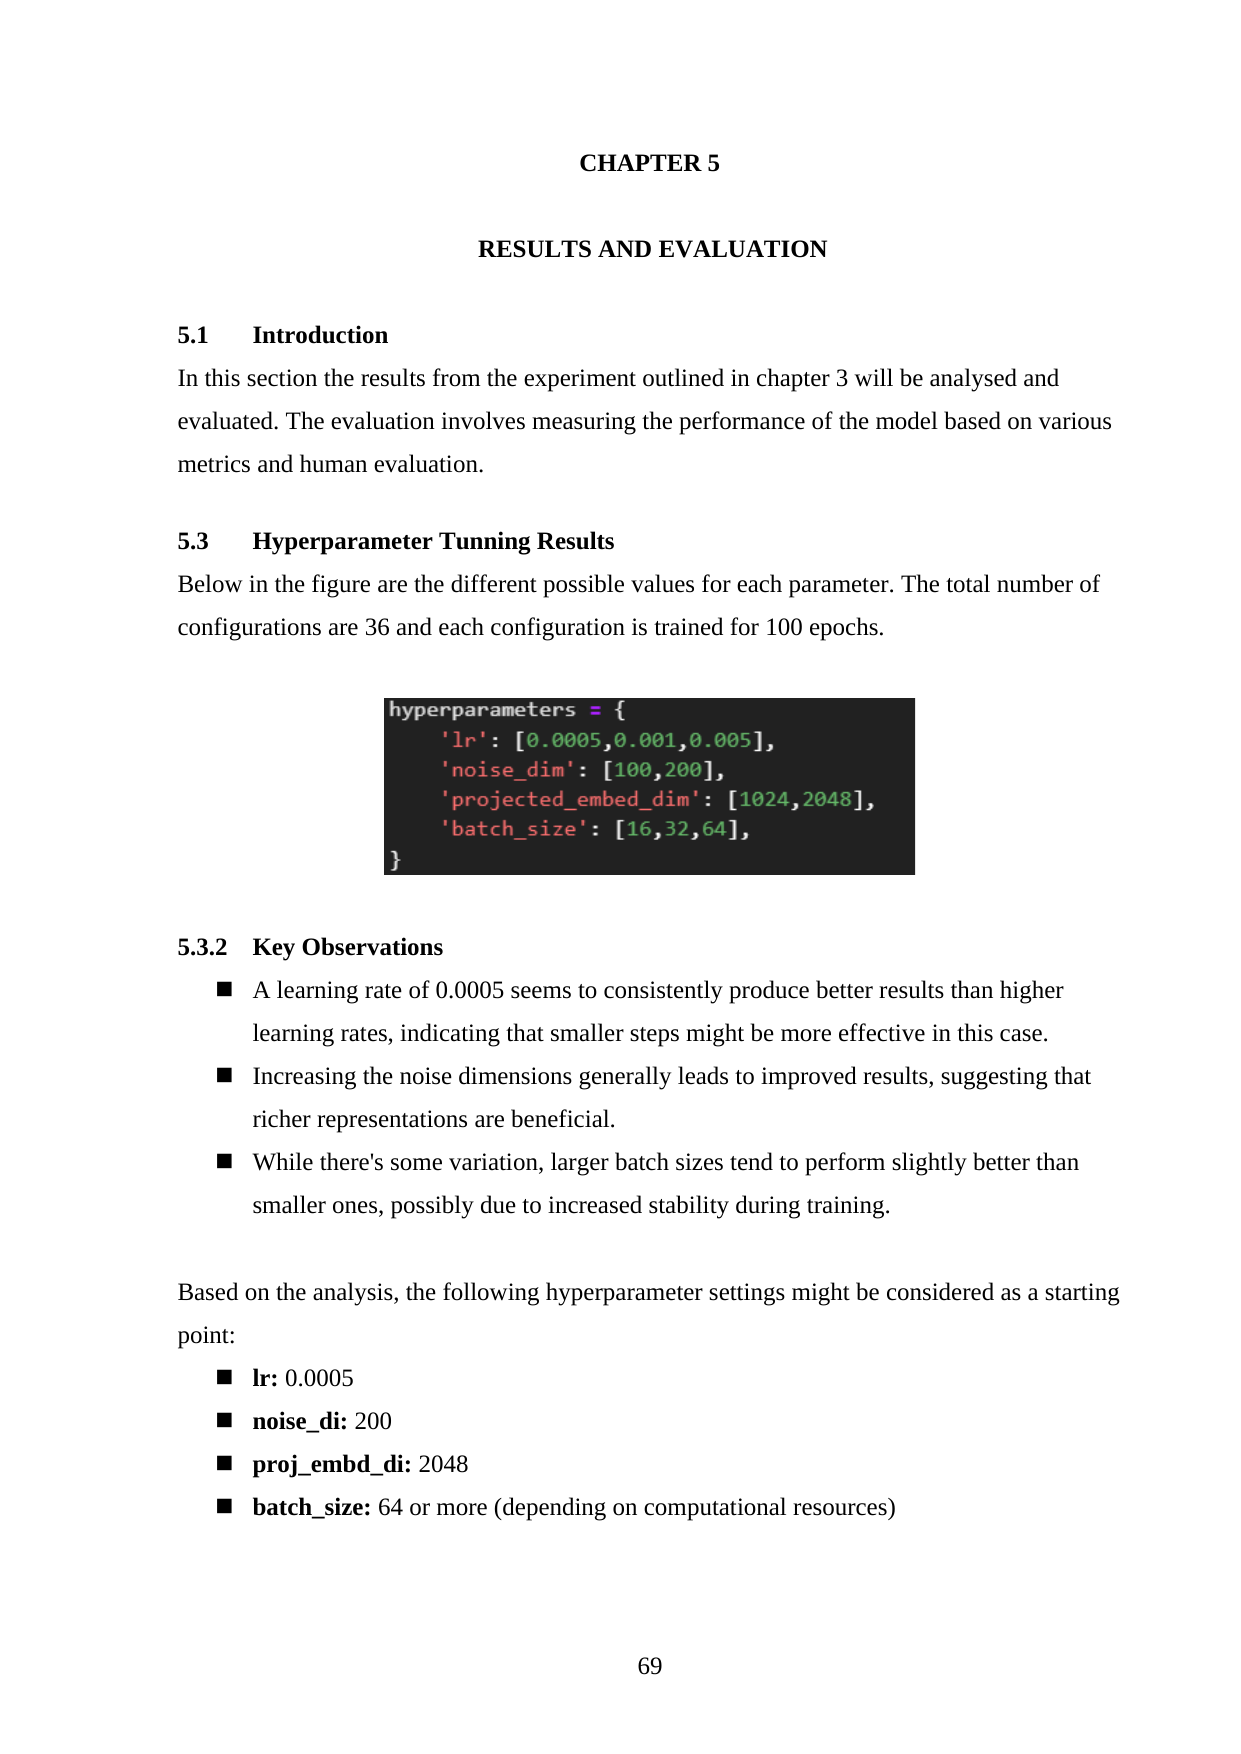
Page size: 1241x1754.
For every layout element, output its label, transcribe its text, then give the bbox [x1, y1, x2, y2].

text 5.3 Hyperparameter Tunning Results [177, 526, 1004, 554]
text RESULTS AND EVALUATION [295, 234, 1004, 263]
list Increasing the noise dimensions generally leads to improved results, suggesting that richer representations are beneficial. [215, 1061, 1122, 1133]
list batch_size: 64 or more (depending on computational resources) [215, 1492, 1122, 1521]
text Below in the figure are the different possible values for each parameter. The total number of configurations are 36 and each configuration is trained for 100 epochs. [177, 569, 1122, 641]
text 5.3.2 Key Observations [177, 932, 1004, 961]
text In this section the results from the experiment outlined in chapter 3 will be analysed and evaluated. The evaluation involves measuring the performance of the model based on various metrics and human evaluation. [177, 363, 1122, 478]
picture [384, 698, 916, 875]
list While there's some variation, larger batch sizes tend to perform slightly better than smaller ones, possibly due to increased stability during training. [215, 1147, 1122, 1219]
list lr: 0.0005 [215, 1363, 1122, 1392]
text 5.1 Introduction [177, 320, 1004, 349]
list A learning rate of 0.0005 seems to consistently produce better results than higher learning rates, indicating that smaller steps might be more effective in this case. [215, 975, 1122, 1047]
list proj_embd_di: 2048 [215, 1449, 1122, 1478]
list noise_di: 200 [215, 1406, 1122, 1435]
text CHAPTER 5 [295, 148, 1004, 176]
text Based on the analysis, the following hyperparameter settings might be considered as a starting point: [177, 1277, 1122, 1349]
